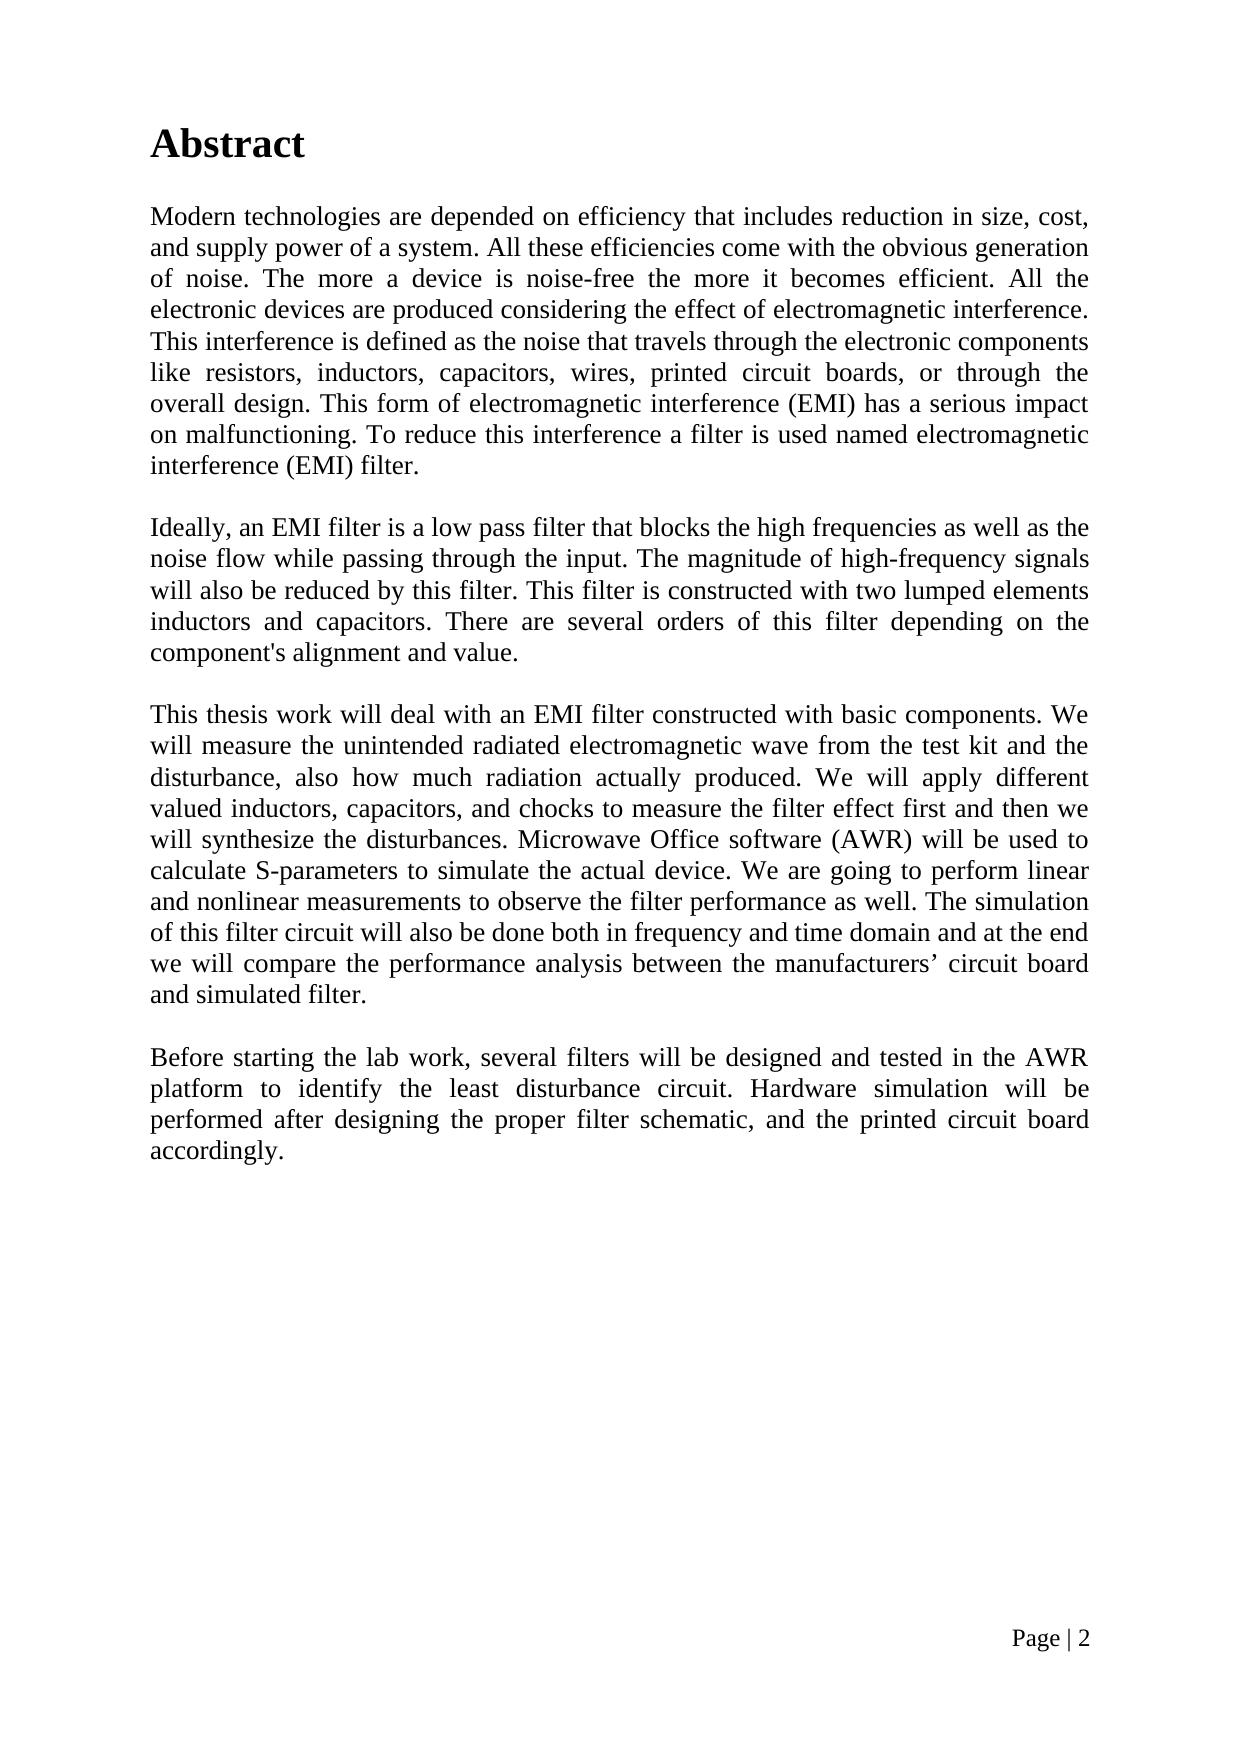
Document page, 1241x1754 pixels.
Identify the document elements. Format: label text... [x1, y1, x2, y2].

text Modern technologies are depended on efficiency that includes reduction in size, cost, and supply power of a system. All these efficiencies come with the obvious generation of noise. The more a device is noise-free the more it becomes efficient. All the electronic devices are produced considering the effect of electromagnetic interference. This interference is defined as the noise that travels through the electronic components like resistors, inductors, capacitors, wires, printed circuit boards, or through the overall design. This form of electromagnetic interference (EMI) has a serious impact on malfunctioning. To reduce this interference a filter is used named electromagnetic interference (EMI) filter. [150, 200, 1090, 480]
text Ideally, an EMI filter is a low pass filter that blocks the high frequencies as well as the noise flow while passing through the input. The magnitude of high-frequency signals will also be reduced by this filter. This filter is constructed with two lumped elements inductors and capacitors. There are several orders of this filter depending on the component's alignment and value. [150, 511, 1090, 667]
text Abstract [150, 118, 1090, 166]
text This thesis work will deal with an EMI filter constructed with basic components. We will measure the unintended radiated electromagnetic wave from the test kit and the disturbance, also how much radiation actually produced. We will apply different valued inductors, capacitors, and chocks to measure the filter effect first and then we will synthesize the disturbances. Microwave Office software (AWR) will be used to calculate S-parameters to simulate the actual device. We are going to perform linear and nonlinear measurements to observe the filter performance as well. The simulation of this filter circuit will also be done both in frequency and time domain and at the end we will compare the performance analysis between the manufacturers’ circuit board and simulated filter. [150, 698, 1090, 1010]
text Before starting the lab work, several filters will be designed and tested in the AWR platform to identify the least disturbance circuit. Hardware simulation will be performed after designing the proper filter schematic, and the printed circuit board accordingly. [150, 1041, 1090, 1166]
